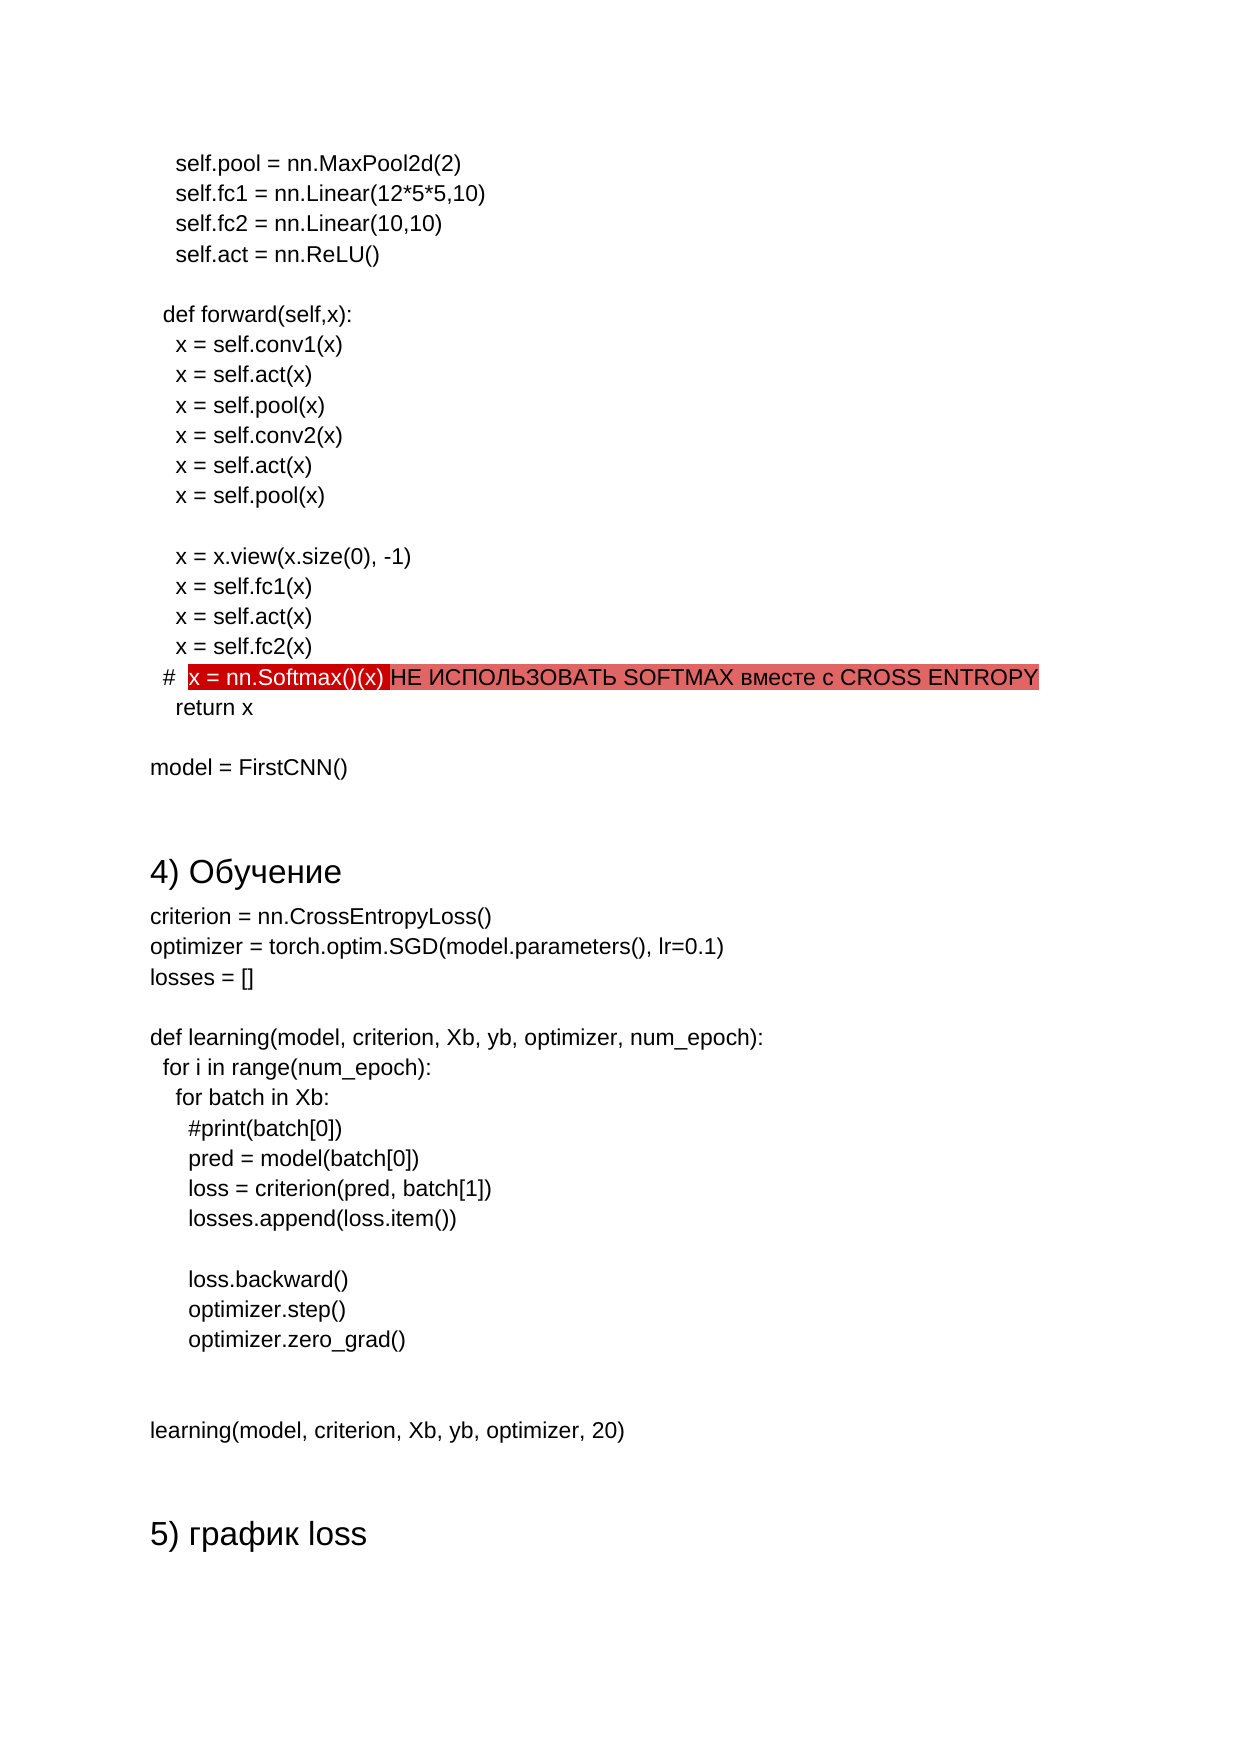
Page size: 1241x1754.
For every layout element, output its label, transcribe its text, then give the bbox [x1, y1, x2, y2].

text x = self.conv1(x) [150, 331, 1090, 358]
text x = self.act(x) [150, 603, 1090, 629]
subtitle 5) график loss [150, 1514, 1090, 1553]
text optimizer.zero_grad() [150, 1326, 1090, 1352]
text losses.append(loss.item()) [150, 1205, 1090, 1231]
text self.act = nn.ReLU() [150, 241, 1090, 267]
text x = self.pool(x) [150, 482, 1090, 509]
text return x [150, 694, 1090, 720]
text x = self.pool(x) [150, 392, 1090, 418]
text x = self.fc1(x) [150, 573, 1090, 599]
text criterion = nn.CrossEntropyLoss() [150, 903, 1090, 929]
text optimizer = torch.optim.SGD(model.parameters(), lr=0.1) [150, 933, 1090, 959]
text x = self.act(x) [150, 361, 1090, 388]
text # x = nn.Softmax()(x) НЕ ИСПОЛЬЗОВАТЬ SOFTMAX вместе с CROSS ENTROPY [150, 663, 1090, 690]
text self.fc1 = nn.Linear(12*5*5,10) [150, 180, 1090, 207]
text self.pool = nn.MaxPool2d(2) [150, 150, 1090, 176]
text loss.backward() [150, 1266, 1090, 1292]
text for i in range(num_epoch): [150, 1054, 1090, 1080]
text x = self.fc2(x) [150, 633, 1090, 660]
text for batch in Xb: [150, 1084, 1090, 1111]
text model = FirstCNN() [150, 754, 1090, 781]
text def learning(model, criterion, Xb, yb, optimizer, num_epoch): [150, 1024, 1090, 1050]
text #print(batch[0]) [150, 1114, 1090, 1141]
text optimizer.step() [150, 1296, 1090, 1322]
text losses = [] [150, 963, 1090, 990]
text learning(model, criterion, Xb, yb, optimizer, 20) [150, 1417, 1090, 1443]
subtitle 4) Обучение [150, 852, 1090, 891]
text def forward(self,x): [150, 301, 1090, 327]
text self.fc2 = nn.Linear(10,10) [150, 210, 1090, 237]
text loss = criterion(pred, batch[1]) [150, 1175, 1090, 1201]
text x = self.conv2(x) [150, 422, 1090, 448]
text x = self.act(x) [150, 452, 1090, 478]
text x = x.view(x.size(0), -1) [150, 543, 1090, 569]
text pred = model(batch[0]) [150, 1145, 1090, 1171]
